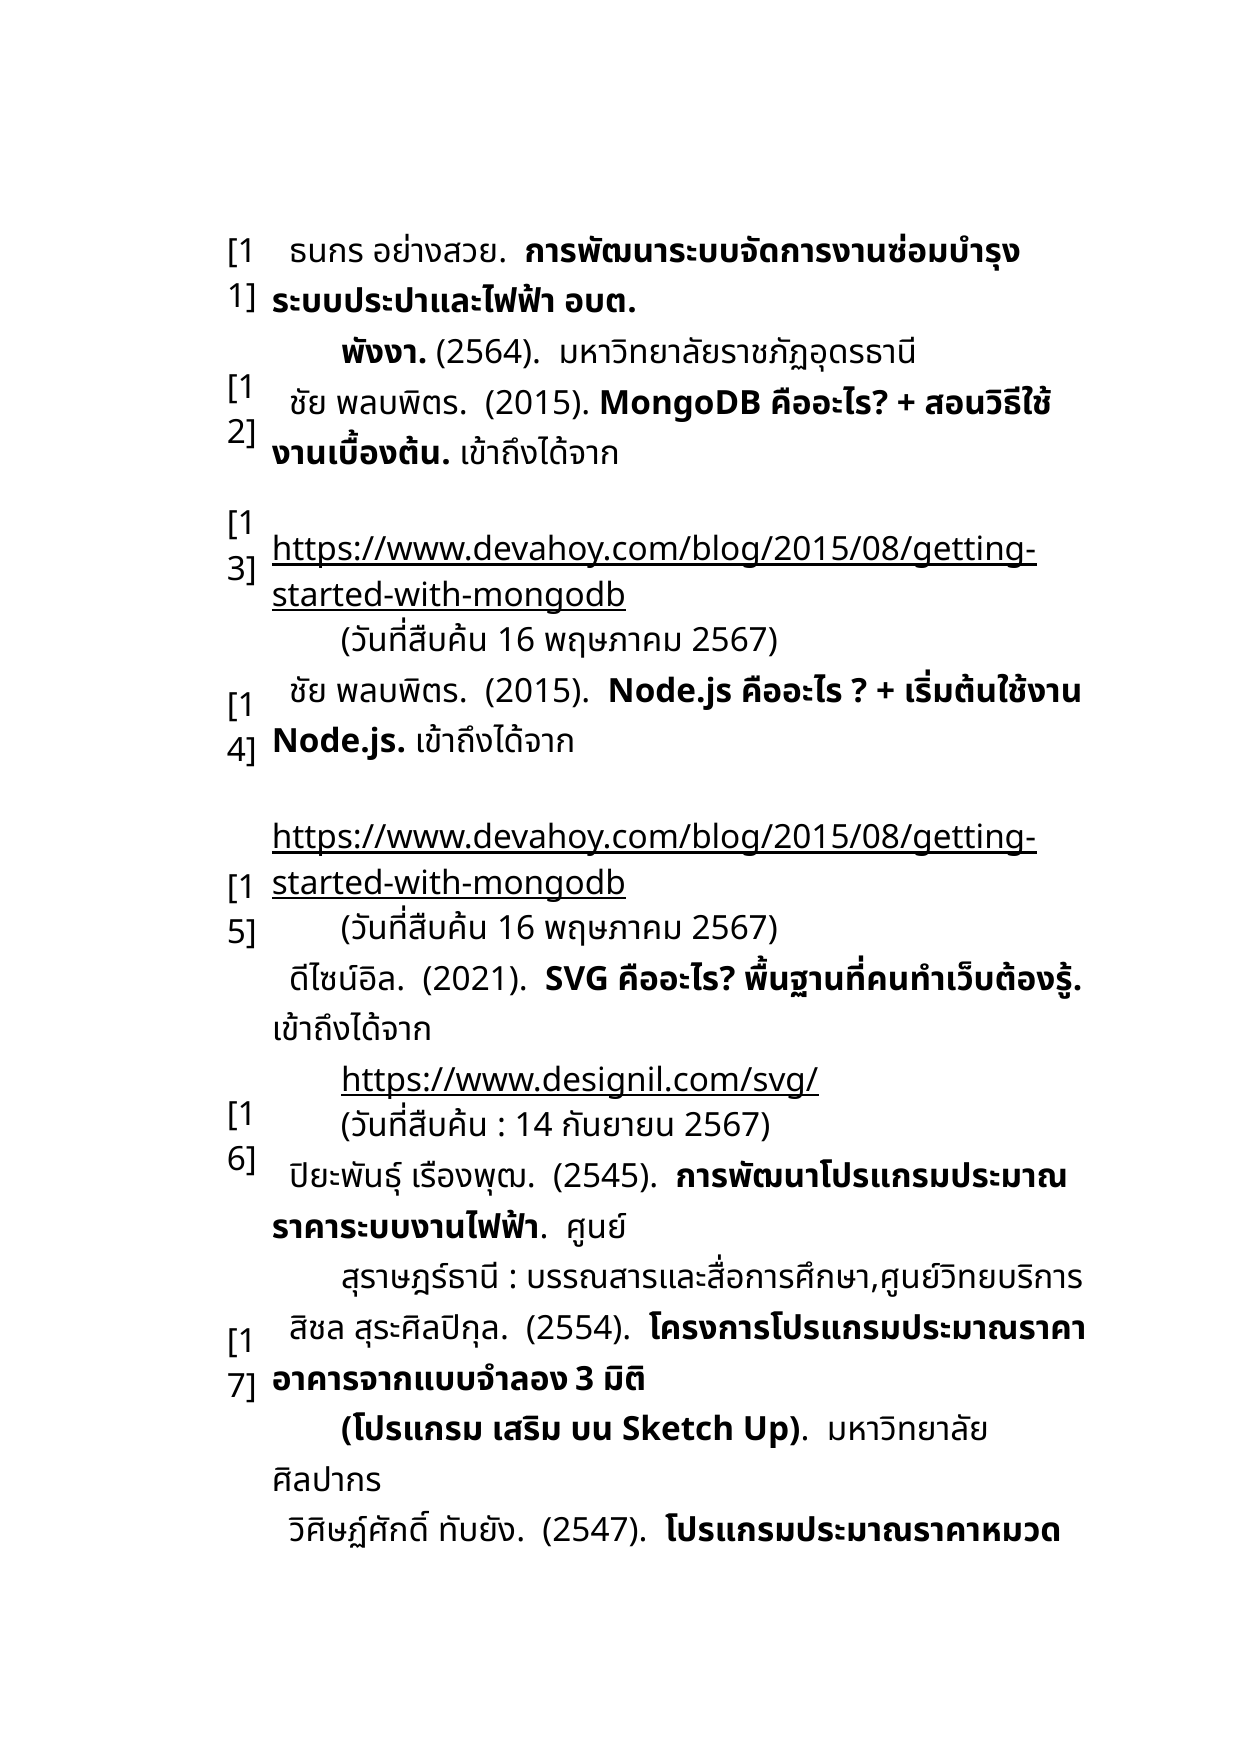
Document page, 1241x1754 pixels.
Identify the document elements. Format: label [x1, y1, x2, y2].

table_header [270, 225, 1090, 1558]
table_header [225, 225, 270, 1558]
